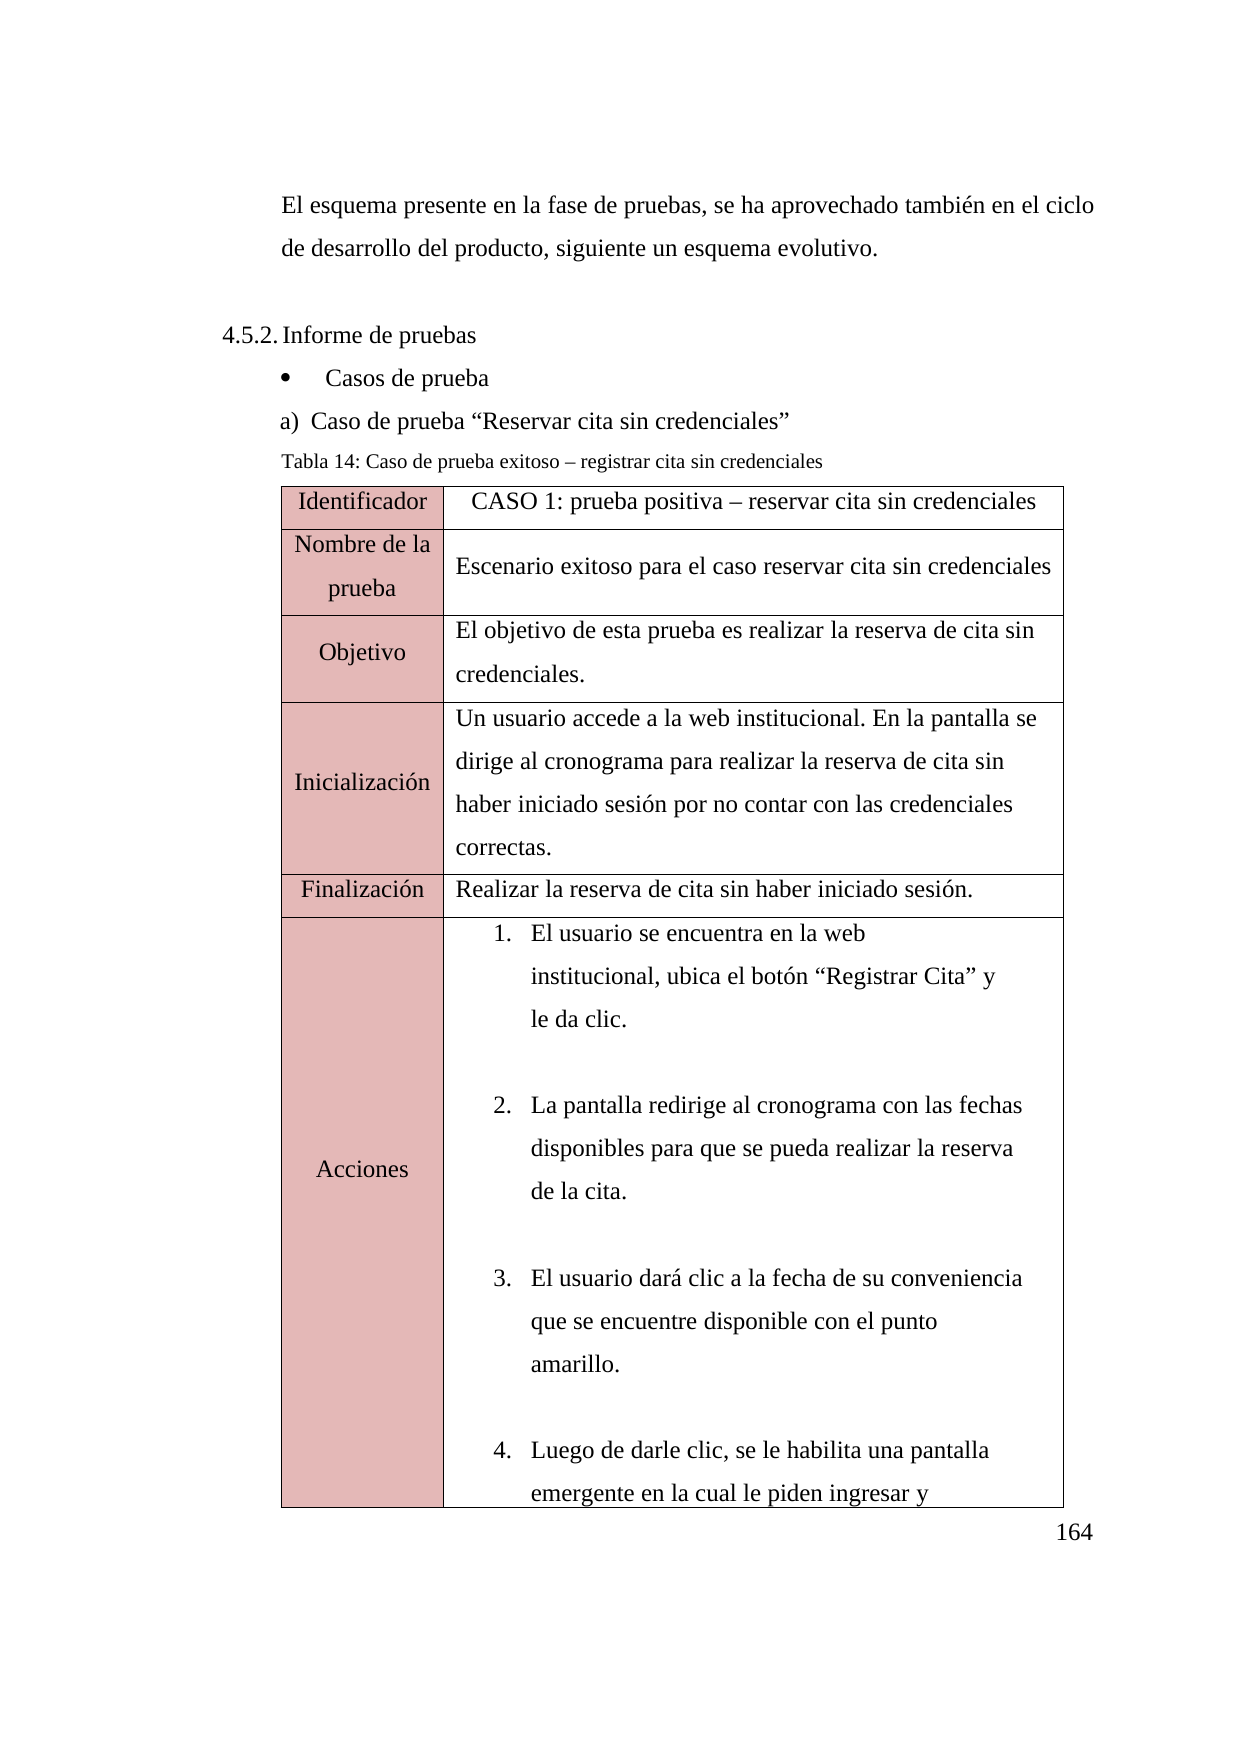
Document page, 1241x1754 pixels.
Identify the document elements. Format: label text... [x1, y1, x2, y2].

table_cell El objetivo de esta prueba es realizar la reserva de cita sin credenciales. [444, 616, 1063, 702]
table_cell Acciones [282, 918, 443, 1507]
table_cell Escenario exitoso para el caso reservar cita sin credenciales [444, 530, 1063, 615]
table_cell Un usuario accede a la web institucional. En la pantalla se dirige al cronograma para realizar la reserva de cita sin haber iniciado sesión por no contar con las credenciales correctas. [444, 703, 1063, 874]
list Casos de prueba [281, 363, 1128, 391]
text El esquema presente en la fase de pruebas, se ha aprovechado también en el ciclo de desarrollo del producto, siguiente un esquema evolutivo. [281, 190, 1097, 262]
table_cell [444, 918, 1063, 1507]
list Informe de pruebas [222, 320, 1128, 349]
table_cell Nombre de la prueba [282, 530, 443, 615]
table_cell Finalización [282, 875, 443, 917]
text Tabla 14: Caso de prueba exitoso – registrar cita sin credenciales [281, 449, 1128, 473]
table_header CASO 1: prueba positiva – reservar cita sin credenciales [444, 487, 1063, 529]
list Caso de prueba “Reservar cita sin credenciales” [279, 406, 1128, 435]
table_cell Inicialización [282, 703, 443, 874]
table_cell Objetivo [282, 616, 443, 702]
table_header Identificador [282, 487, 443, 529]
table_cell Realizar la reserva de cita sin haber iniciado sesión. [444, 875, 1063, 917]
